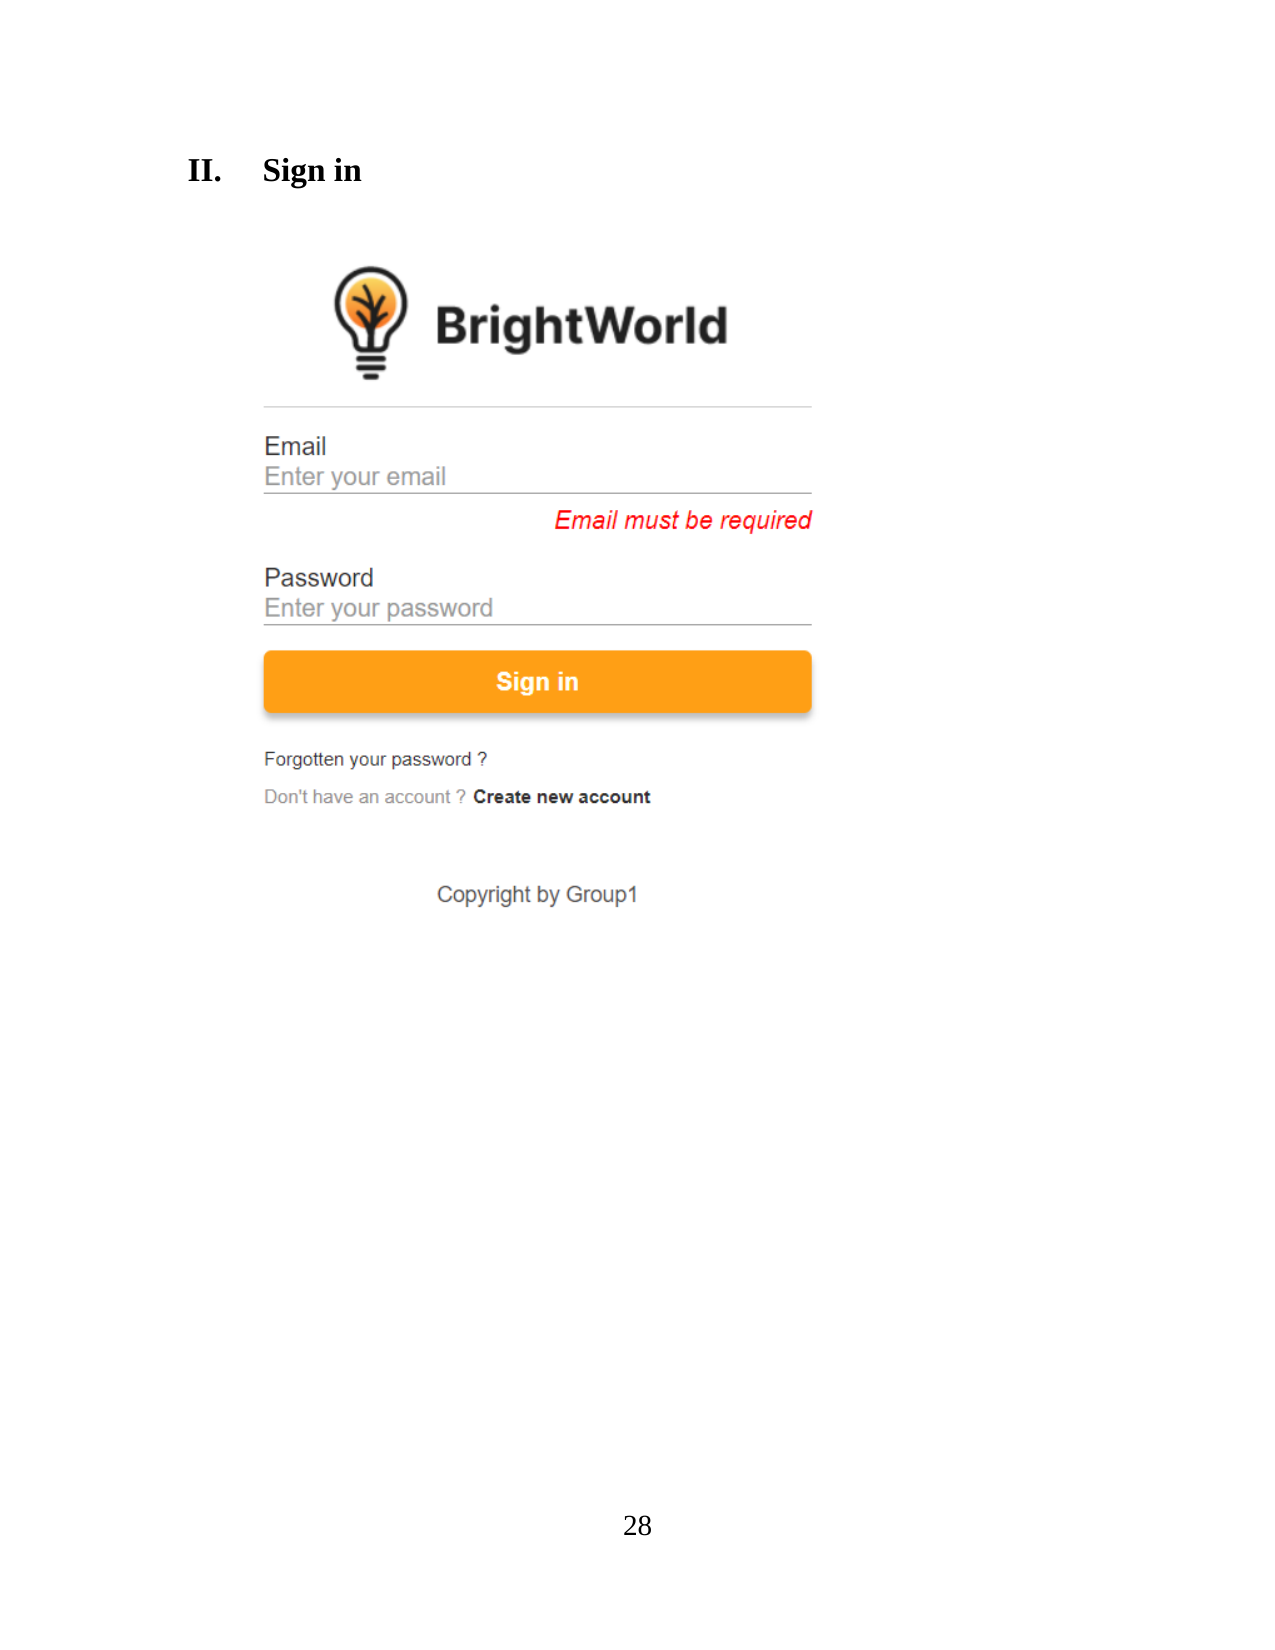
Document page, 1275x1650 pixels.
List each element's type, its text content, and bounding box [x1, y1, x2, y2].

picture [150, 191, 917, 946]
subtitle Sign in [187, 150, 1125, 188]
